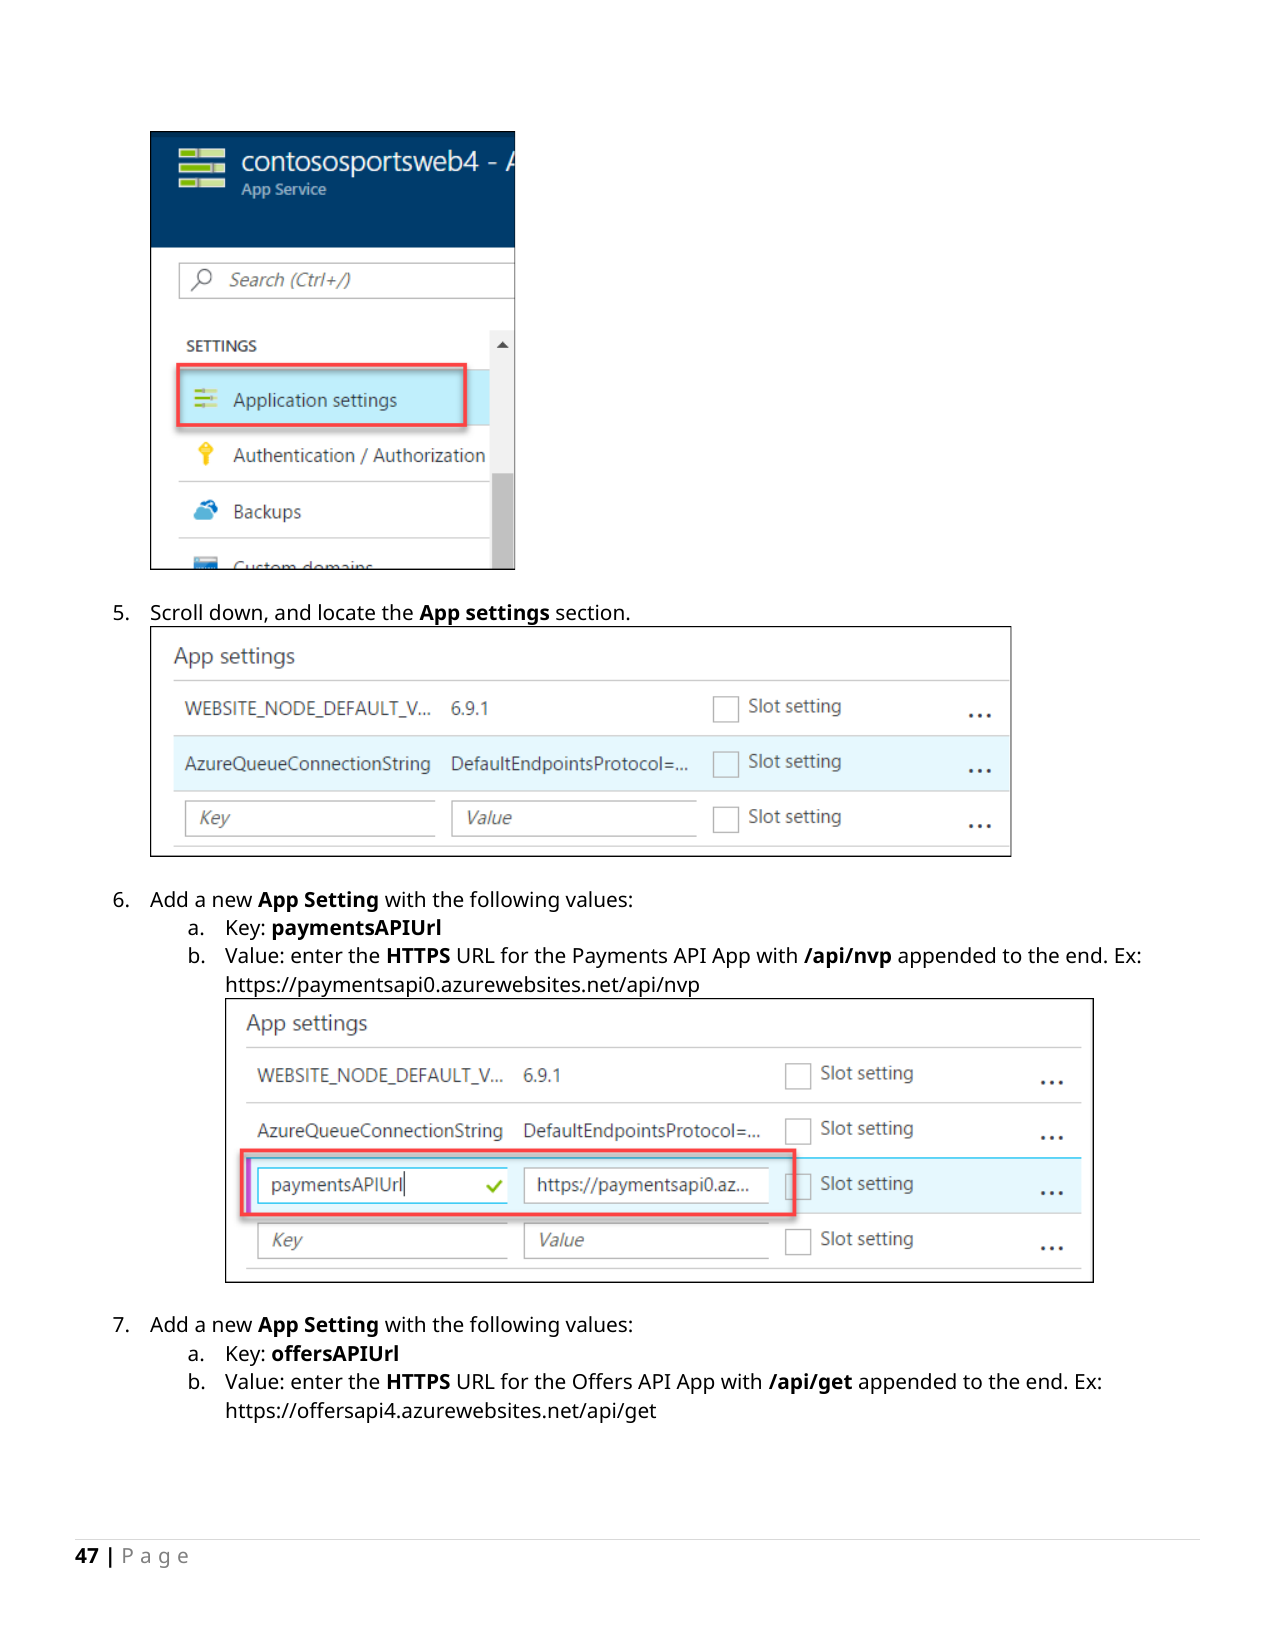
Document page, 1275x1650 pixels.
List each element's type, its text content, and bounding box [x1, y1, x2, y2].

list Key: offersAPIUrl [187, 1339, 1200, 1367]
picture [150, 131, 515, 570]
list Key: paymentsAPIUrl [187, 913, 1200, 942]
picture [150, 626, 1012, 857]
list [187, 1367, 1200, 1424]
picture [225, 998, 1094, 1283]
list Add a new App Setting with the following values: [112, 1311, 1200, 1339]
list Add a new App Setting with the following values: [112, 885, 1200, 913]
